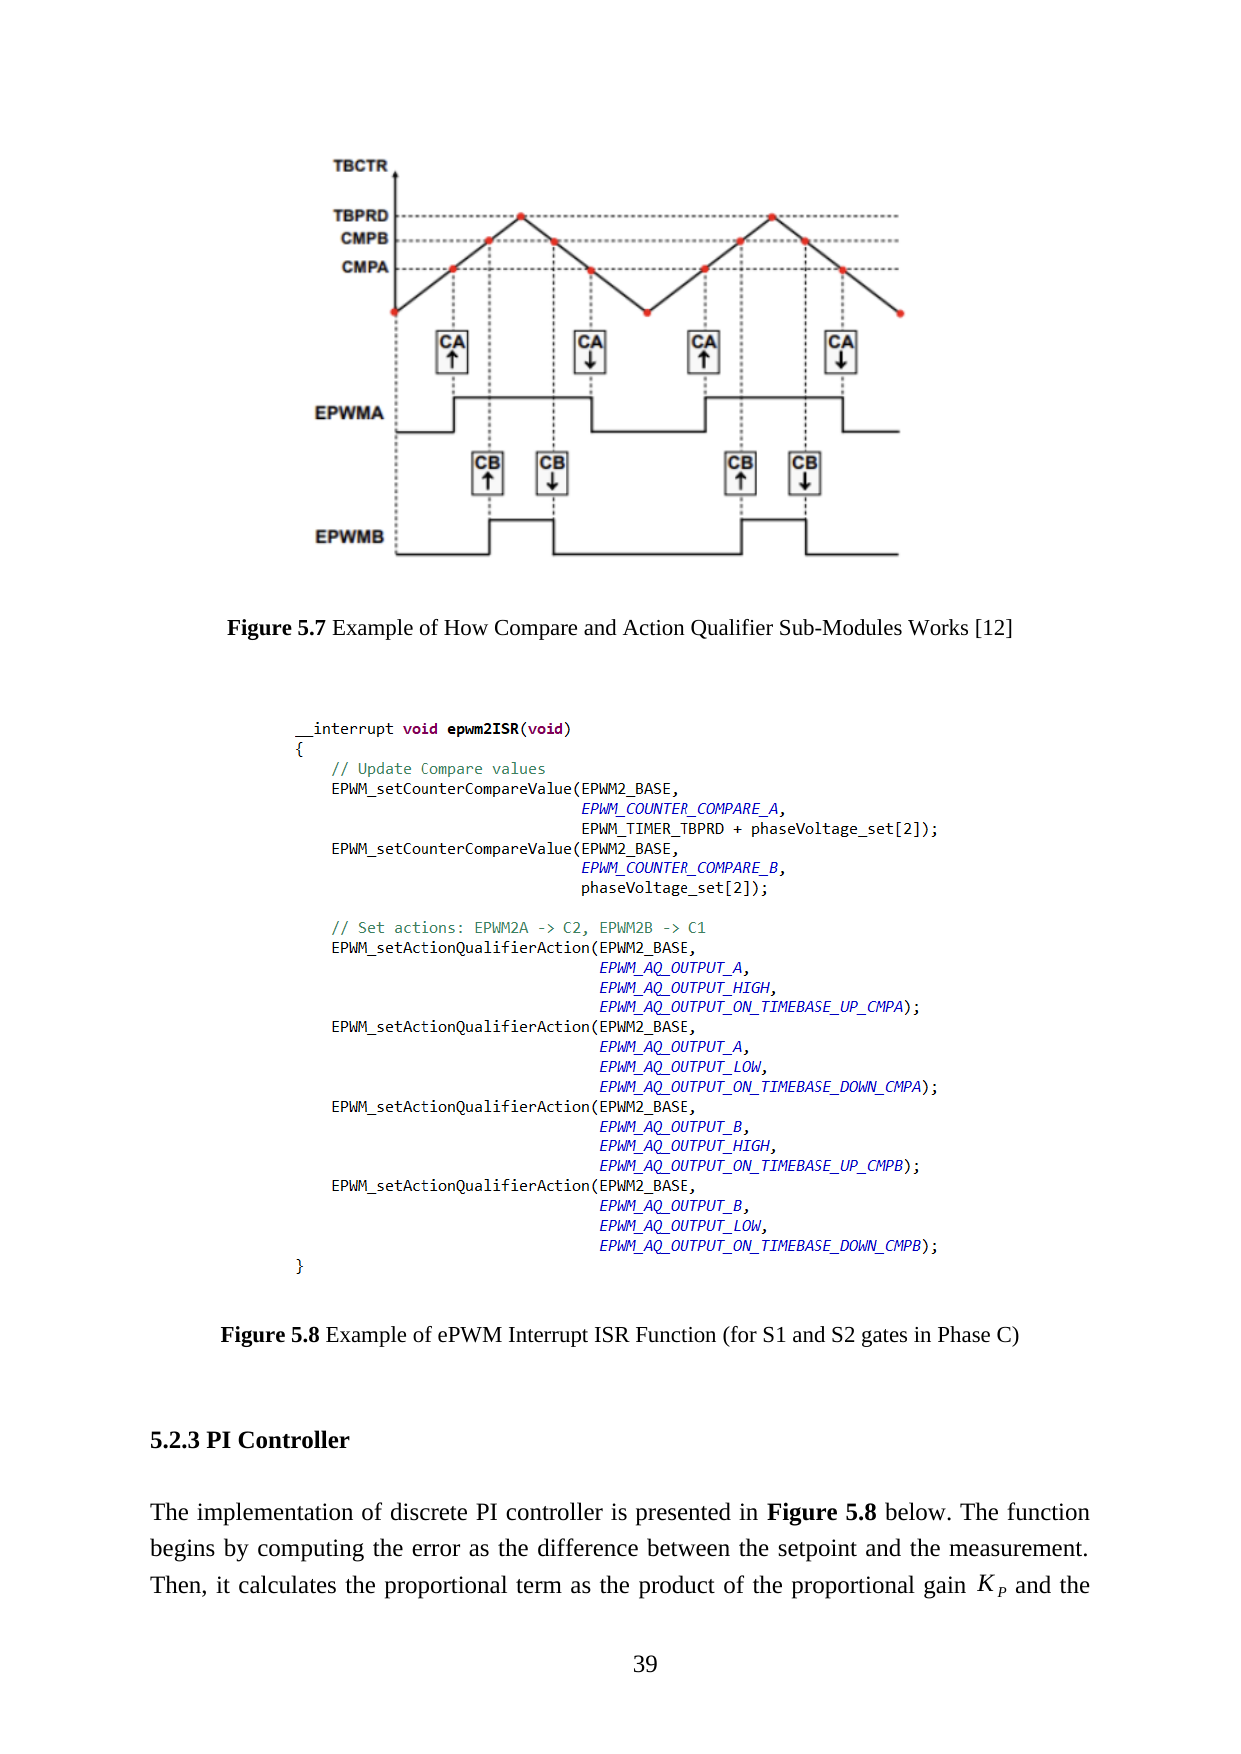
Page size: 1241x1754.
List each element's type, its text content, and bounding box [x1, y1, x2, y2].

text Figure 5.8 Example of ePWM Interrupt ISR Function (for S1 and S2 gates in Phase C) [150, 1321, 1090, 1347]
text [150, 1497, 1090, 1601]
text 5.2.3 PI Controller [150, 1426, 1090, 1454]
text Figure 5.7 Example of How Compare and Action Qualifier Sub-Modules Works [12] [150, 614, 1090, 640]
picture [298, 150, 942, 574]
picture [293, 718, 947, 1278]
